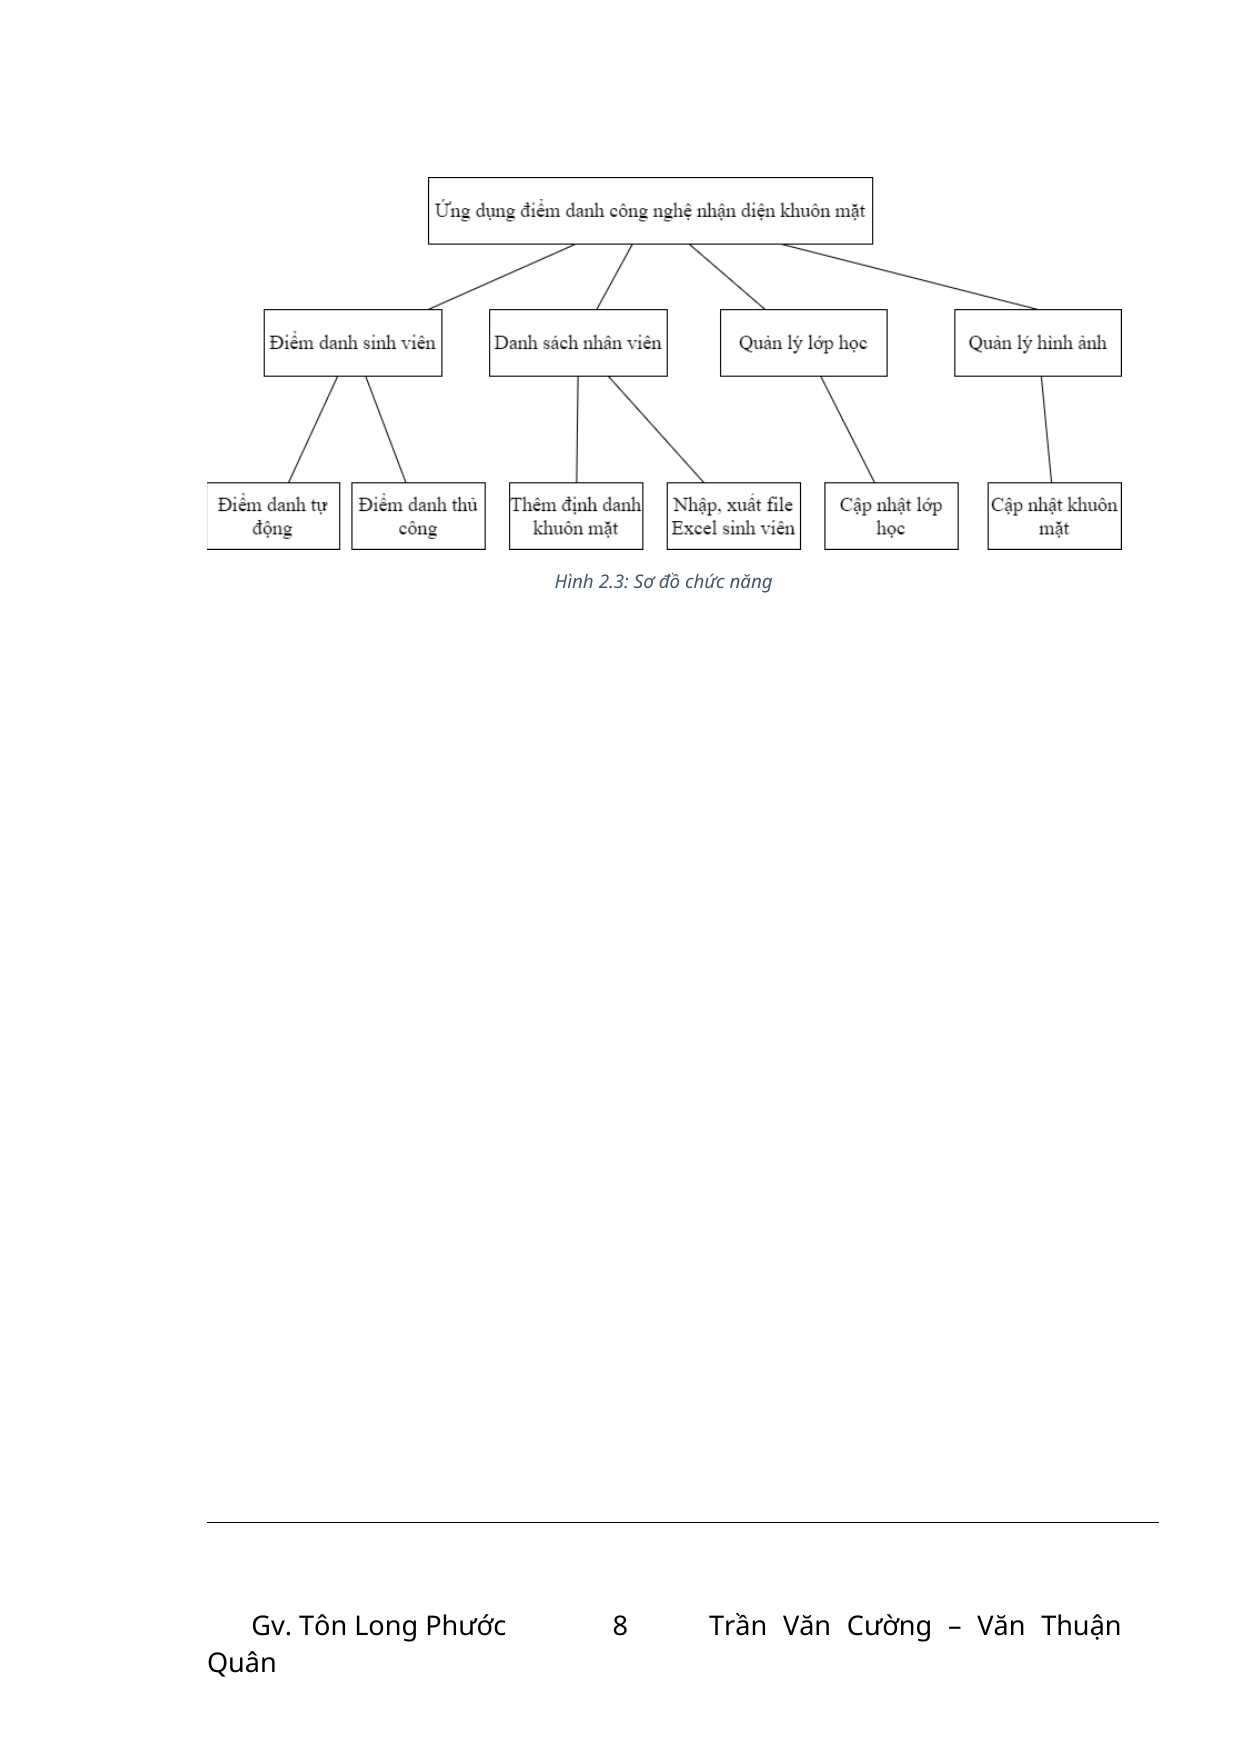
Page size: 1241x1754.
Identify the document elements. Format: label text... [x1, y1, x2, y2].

text Hình .: Sơ đồ chức năng [207, 568, 1122, 594]
picture [207, 177, 1122, 550]
